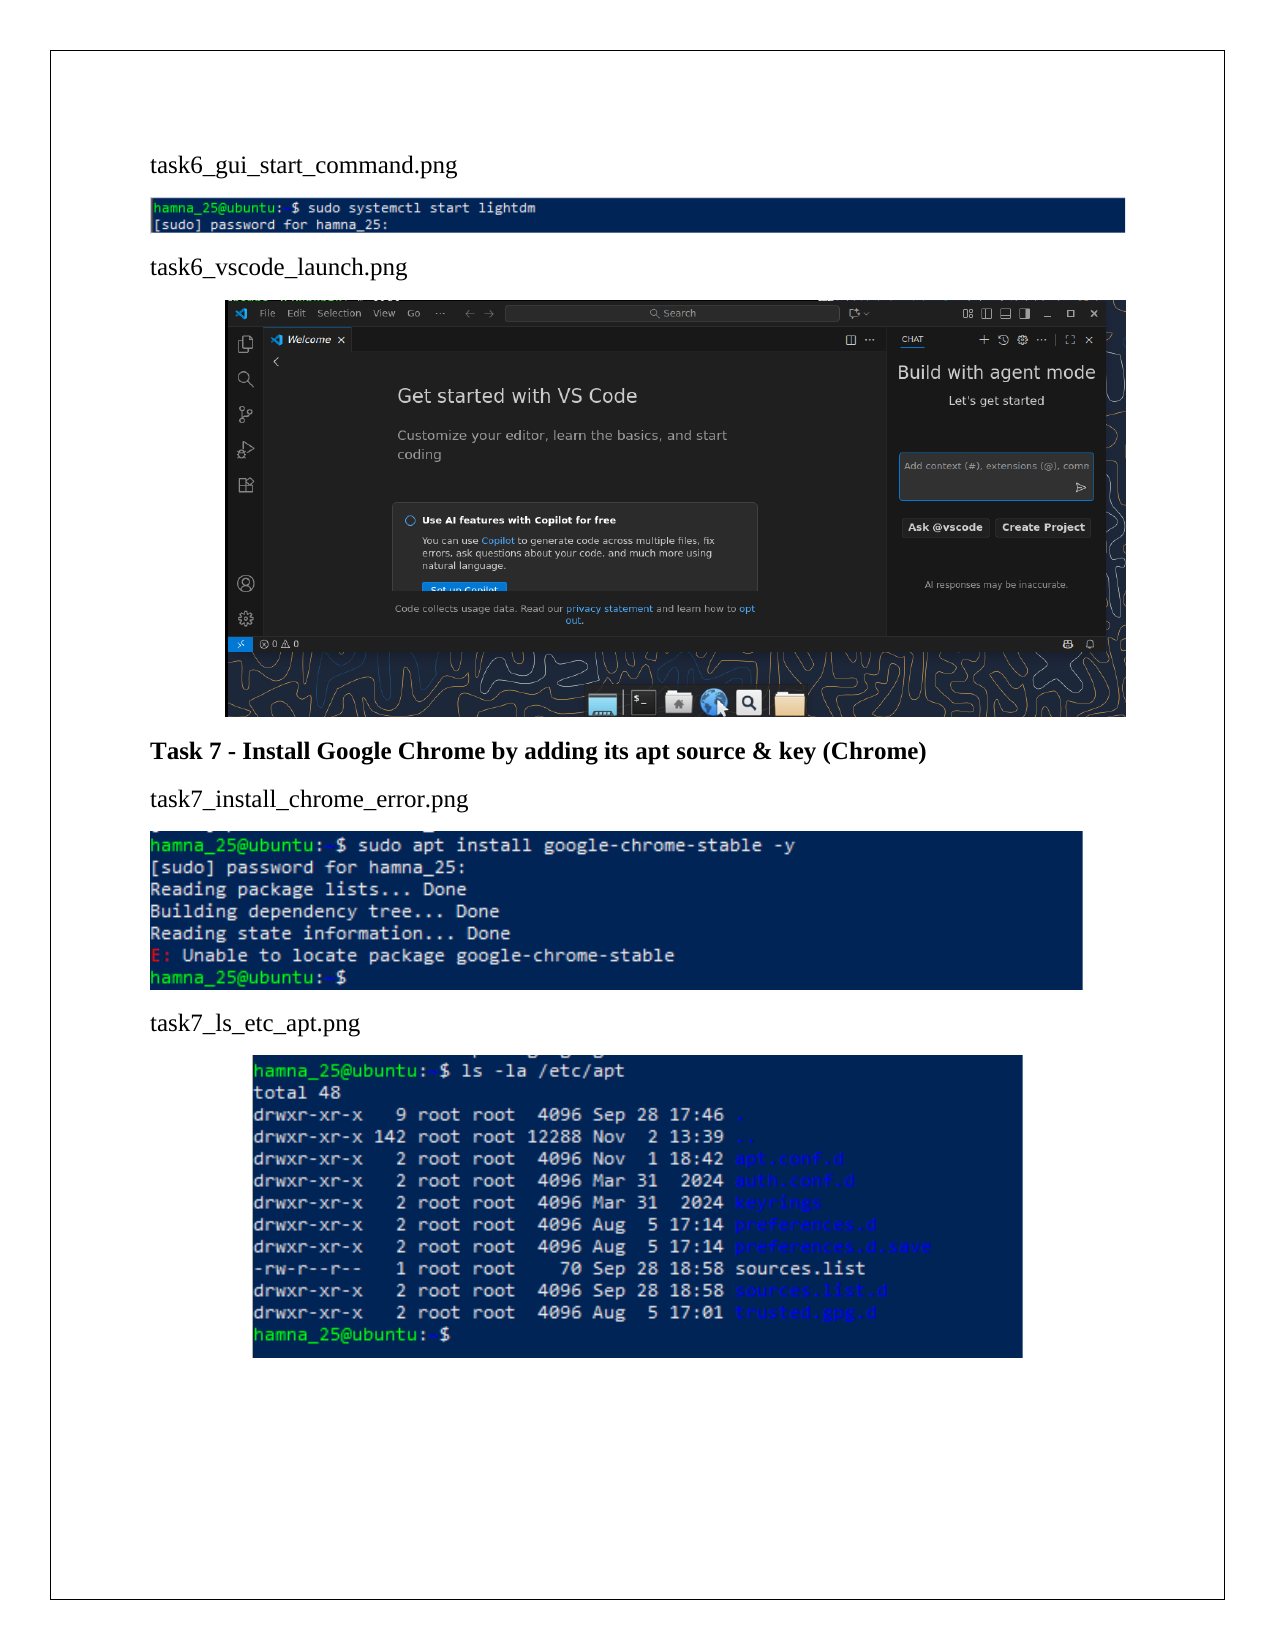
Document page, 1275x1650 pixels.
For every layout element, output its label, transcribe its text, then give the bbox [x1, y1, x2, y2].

text task6_vscode_launch.png [150, 252, 1125, 281]
text task6_gui_start_command.png [150, 150, 1125, 179]
picture [252, 1055, 1023, 1358]
picture [150, 197, 1125, 234]
text task7_install_chrome_error.png [150, 784, 1125, 812]
text task7_ls_etc_apt.png [150, 1008, 1125, 1037]
picture [150, 831, 1083, 990]
picture [225, 300, 1126, 717]
text Task 7 - Install Google Chrome by adding its apt source & key (Chrome) [150, 736, 1125, 765]
